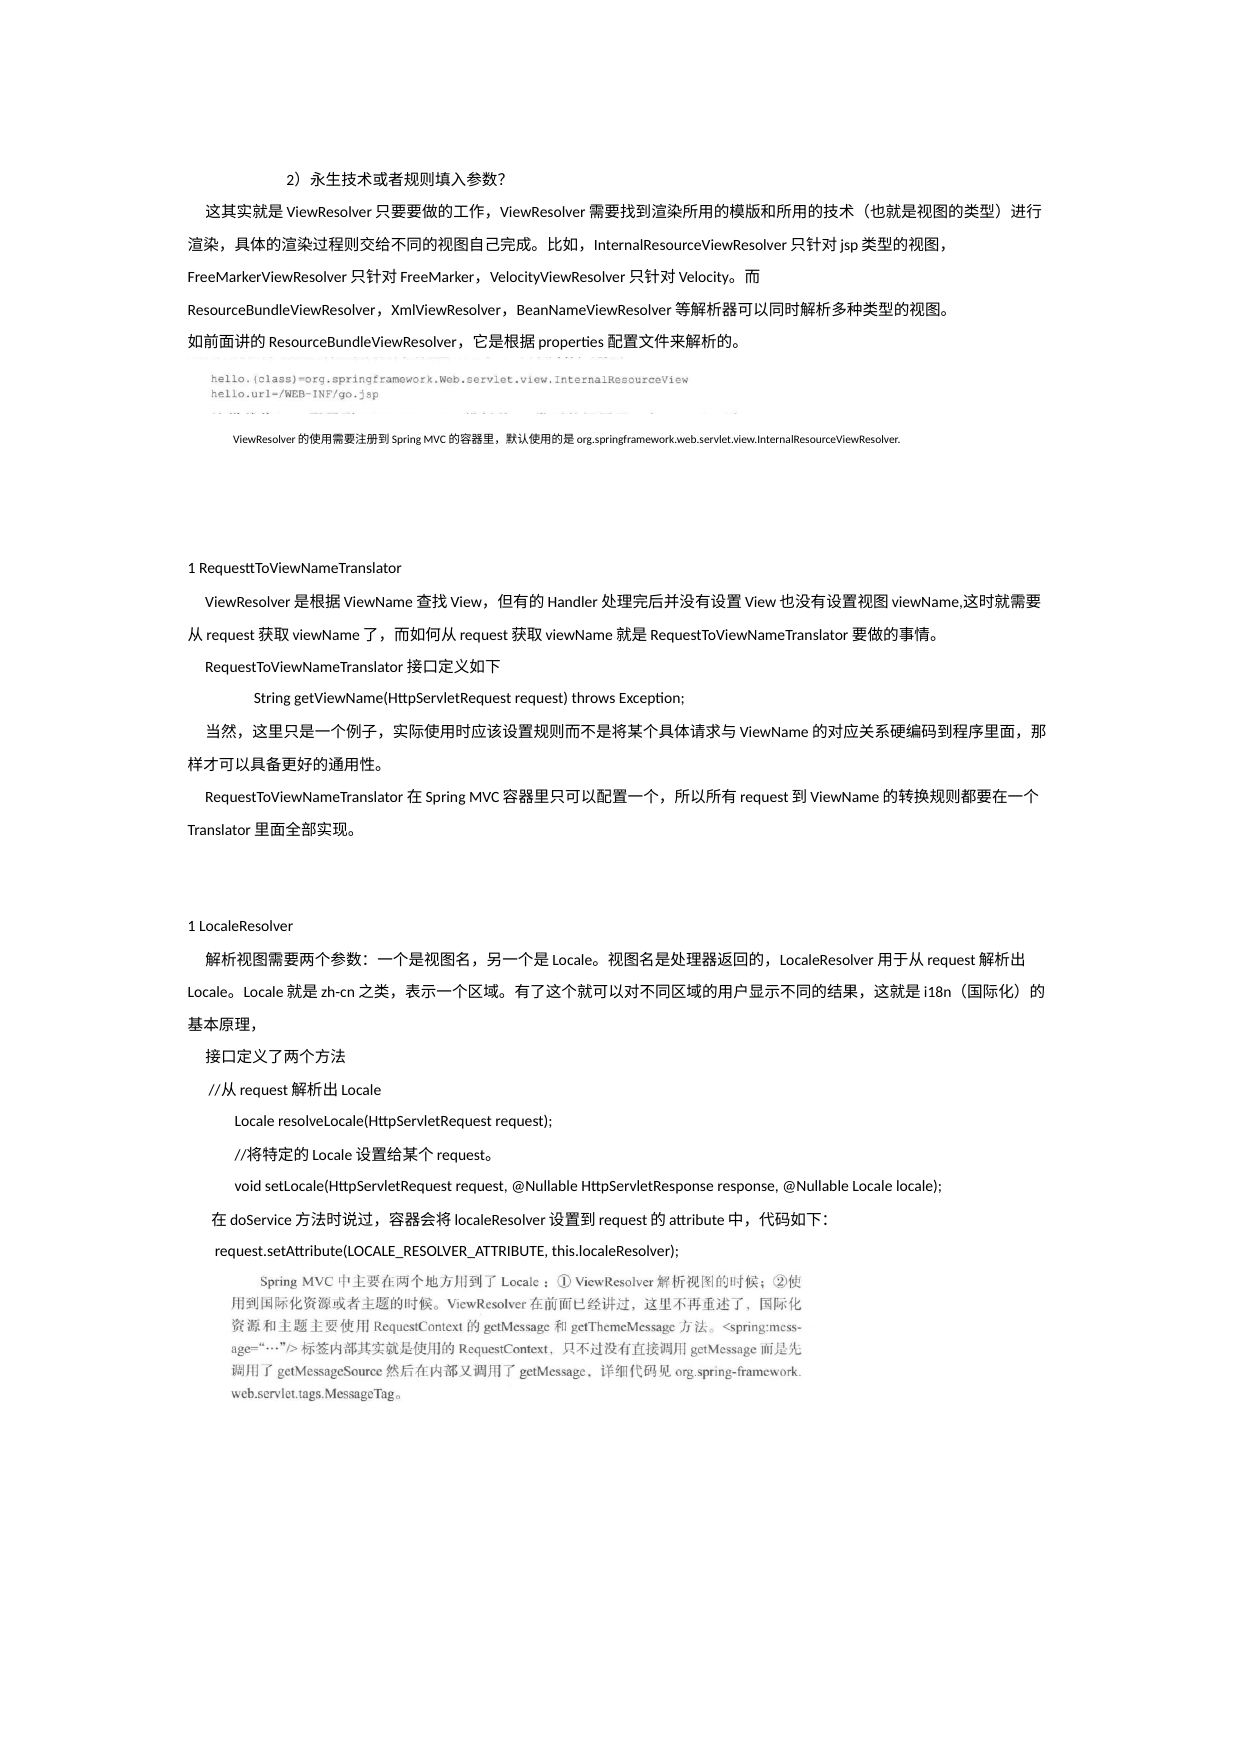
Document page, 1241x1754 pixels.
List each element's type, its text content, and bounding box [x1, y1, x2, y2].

picture [218, 1267, 817, 1402]
text //将特定的Locale设置给某个request。 [187, 1137, 1053, 1169]
text 接口定义了两个方法 [187, 1039, 1053, 1072]
text 1 LocaleResolver [187, 909, 1053, 942]
text 当然，这里只是一个例子，实际使用时应该设置规则而不是将某个具体请求与ViewName的对应关系硬编码到程序里面，那样才可以具备更好的通用性。 [187, 714, 1053, 779]
text 解析视图需要两个参数：一个是视图名，另一个是Locale。视图名是处理器返回的，LocaleResolver用于从request解析出Locale。Locale就是zh-cn之类，表示一个区域。有了这个就可以对不同区域的用户显示不同的结果，这就是i18n（国际化）的基本原理， [187, 942, 1053, 1039]
picture [187, 357, 738, 414]
text ViewResolver的使用需要注册到Spring MVC的容器里，默认使用的是org.springframework.web.servlet.view.InternalResourceViewResolver. [187, 422, 1053, 454]
text //从request解析出Locale [187, 1072, 1053, 1104]
text 在doService方法时说过，容器会将localeResolver设置到request的attribute中，代码如下： [187, 1202, 1053, 1234]
text 如前面讲的ResourceBundleViewResolver，它是根据properties配置文件来解析的。 [187, 324, 1053, 357]
text String getViewName(HttpServletRequest request) throws Exception; [187, 682, 1053, 714]
text RequestToViewNameTranslator在Spring MVC容器里只可以配置一个，所以所有request到ViewName的转换规则都要在一个Translator里面全部实现。 [187, 779, 1053, 844]
text request.setAttribute(LOCALE_RESOLVER_ATTRIBUTE, this.localeResolver); [187, 1234, 1053, 1267]
text ViewResolver是根据ViewName查找View，但有的Handler处理完后并没有设置View也没有设置视图viewName,这时就需要从request获取viewName了，而如何从request获取viewName就是RequestToViewNameTranslator要做的事情。 [187, 584, 1053, 649]
text Locale resolveLocale(HttpServletRequest request); [187, 1104, 1053, 1137]
text RequestToViewNameTranslator接口定义如下 [187, 649, 1053, 682]
text 这其实就是ViewResolver只要要做的工作，ViewResolver需要找到渲染所用的模版和所用的技术（也就是视图的类型）进行渲染，具体的渲染过程则交给不同的视图自己完成。比如，InternalResourceViewResolver只针对jsp类型的视图，FreeMarkerViewResolver只针对FreeMarker，VelocityViewResolver只针对Velocity。而ResourceBundleViewResolver，XmlViewResolver，BeanNameViewResolver等解析器可以同时解析多种类型的视图。 [187, 194, 1053, 324]
text void setLocale(HttpServletRequest request, @Nullable HttpServletResponse response, @Nullable Locale locale); [187, 1169, 1053, 1202]
text 1 RequesttToViewNameTranslator [187, 552, 1053, 584]
text 2）永生技术或者规则填入参数？ [265, 162, 1053, 194]
